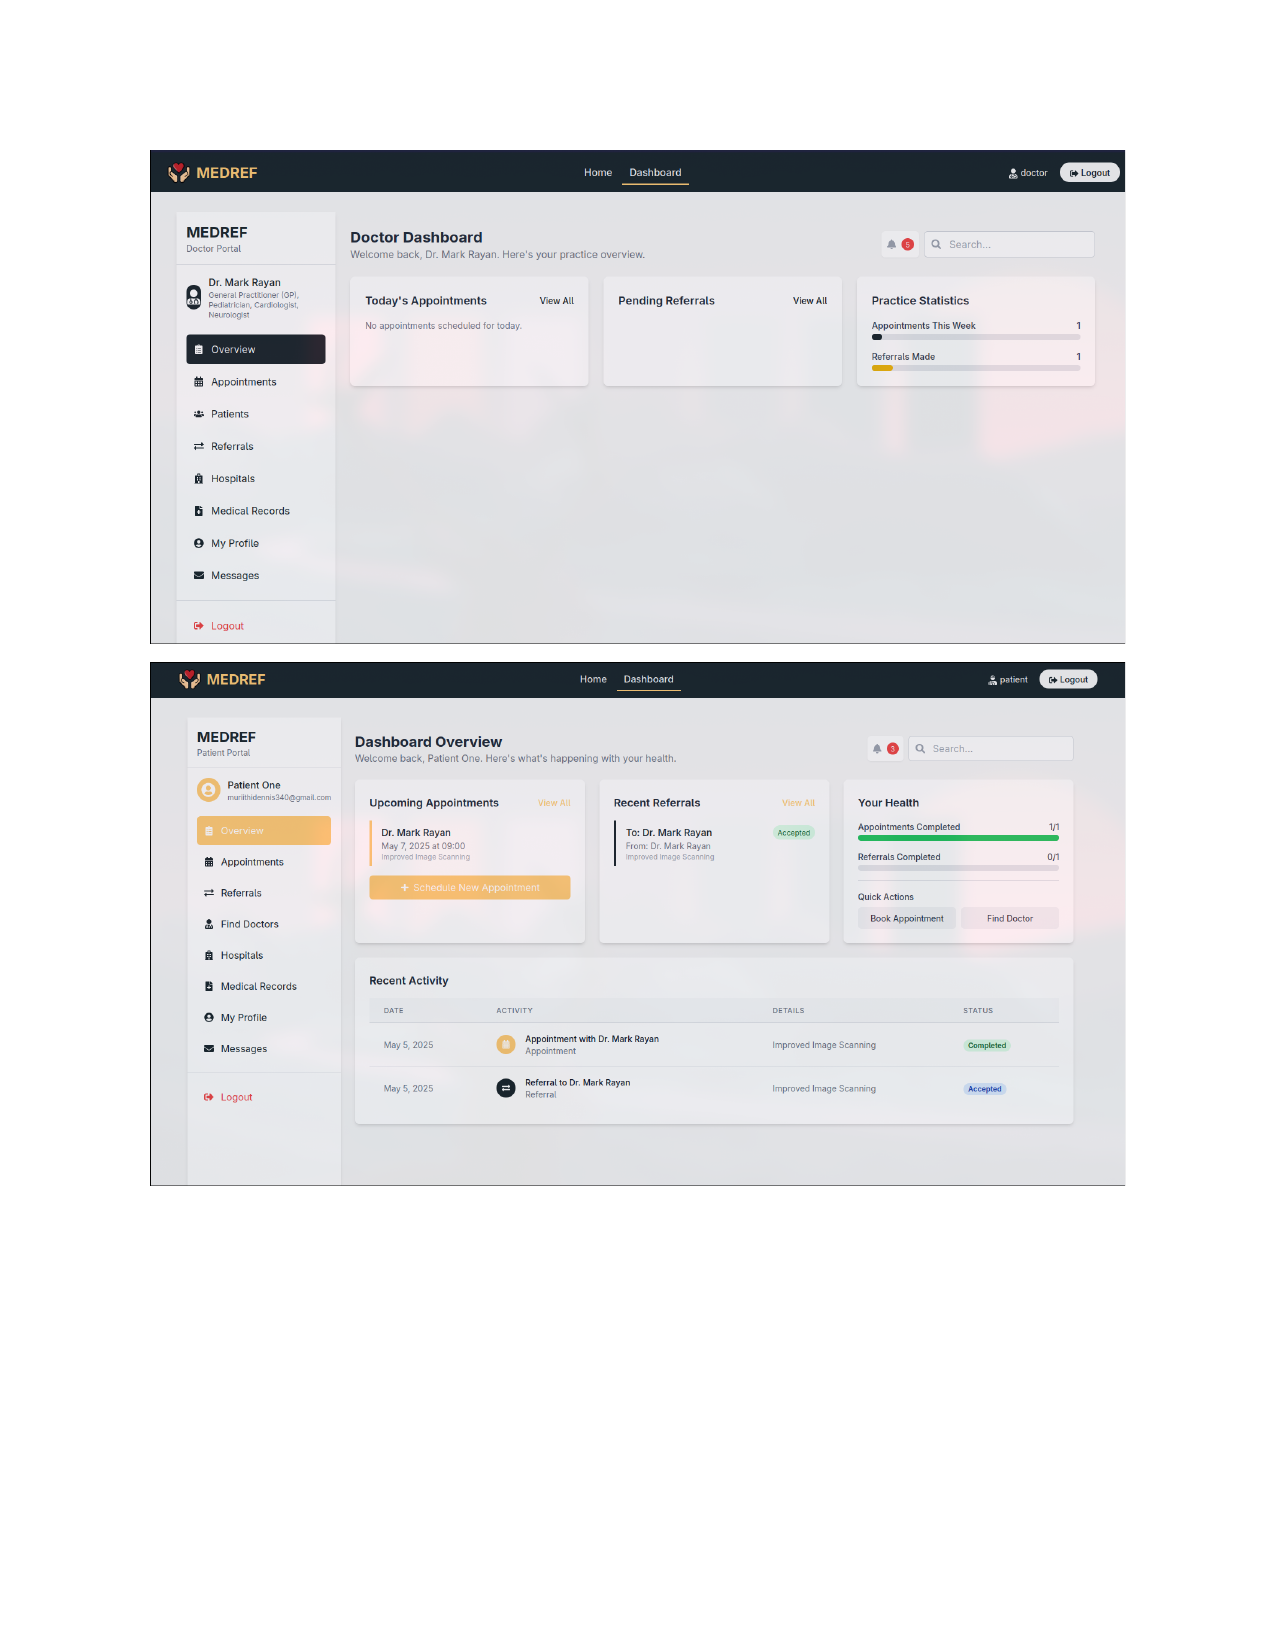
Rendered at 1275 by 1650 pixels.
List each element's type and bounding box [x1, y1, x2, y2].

picture [150, 150, 1125, 644]
picture [150, 662, 1125, 1186]
